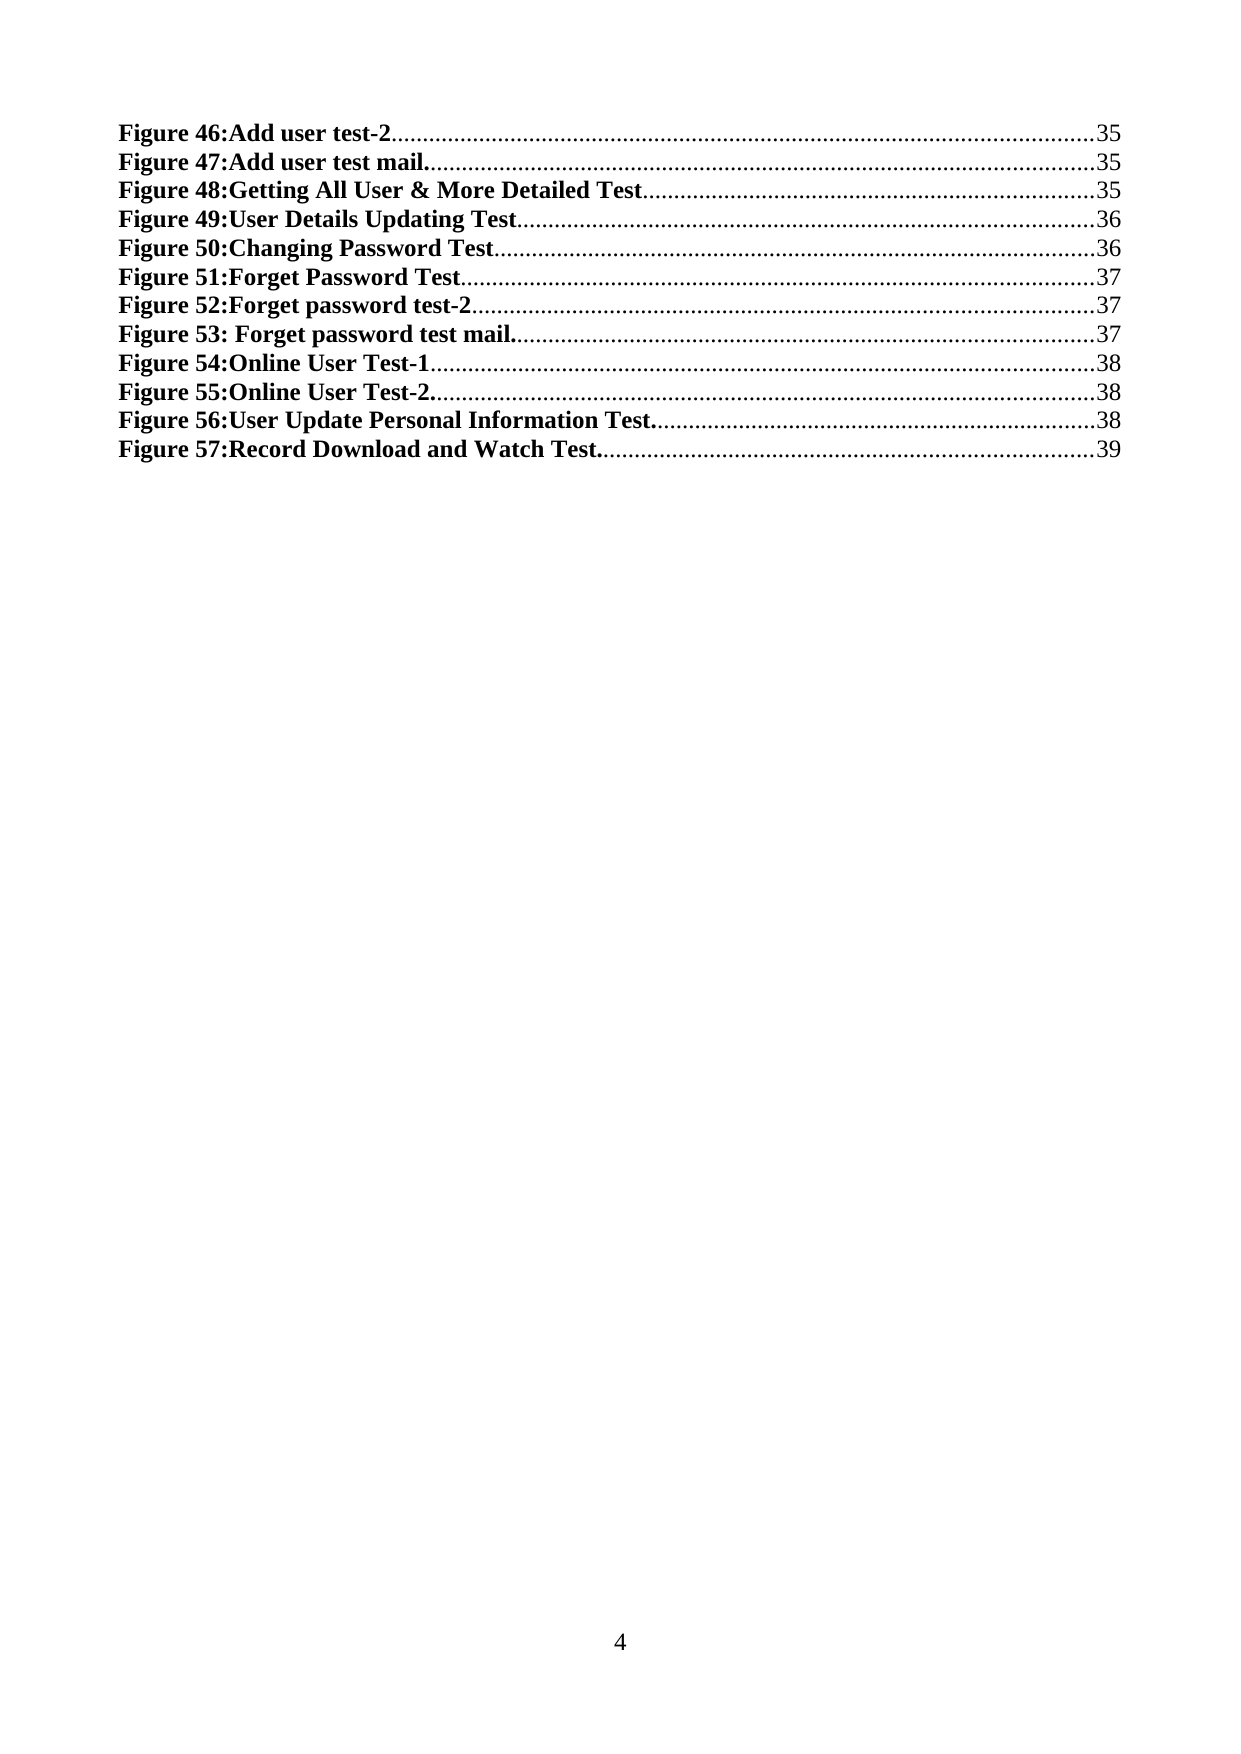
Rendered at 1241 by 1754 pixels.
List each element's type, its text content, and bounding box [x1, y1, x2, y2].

text Figure 56:User Update Personal Information Test. 38 [118, 406, 1122, 434]
text Figure 53: Forget password test mail. 37 [118, 319, 1122, 348]
text Figure 48:Getting All User & More Detailed Test 35 [118, 176, 1122, 204]
text Figure 51:Forget Password Test 37 [118, 262, 1122, 291]
text Figure 47:Add user test mail. 35 [118, 147, 1122, 176]
text Figure 57:Record Download and Watch Test. 39 [118, 434, 1122, 463]
text Figure 52:Forget password test-2 37 [118, 291, 1122, 319]
text Figure 54:Online User Test-1 38 [118, 348, 1122, 377]
text Figure 50:Changing Password Test 36 [118, 233, 1122, 262]
text Figure 49:User Details Updating Test 36 [118, 204, 1122, 233]
text Figure 46:Add user test-2 35 [118, 118, 1122, 147]
text Figure 55:Online User Test-2. 38 [118, 377, 1122, 406]
